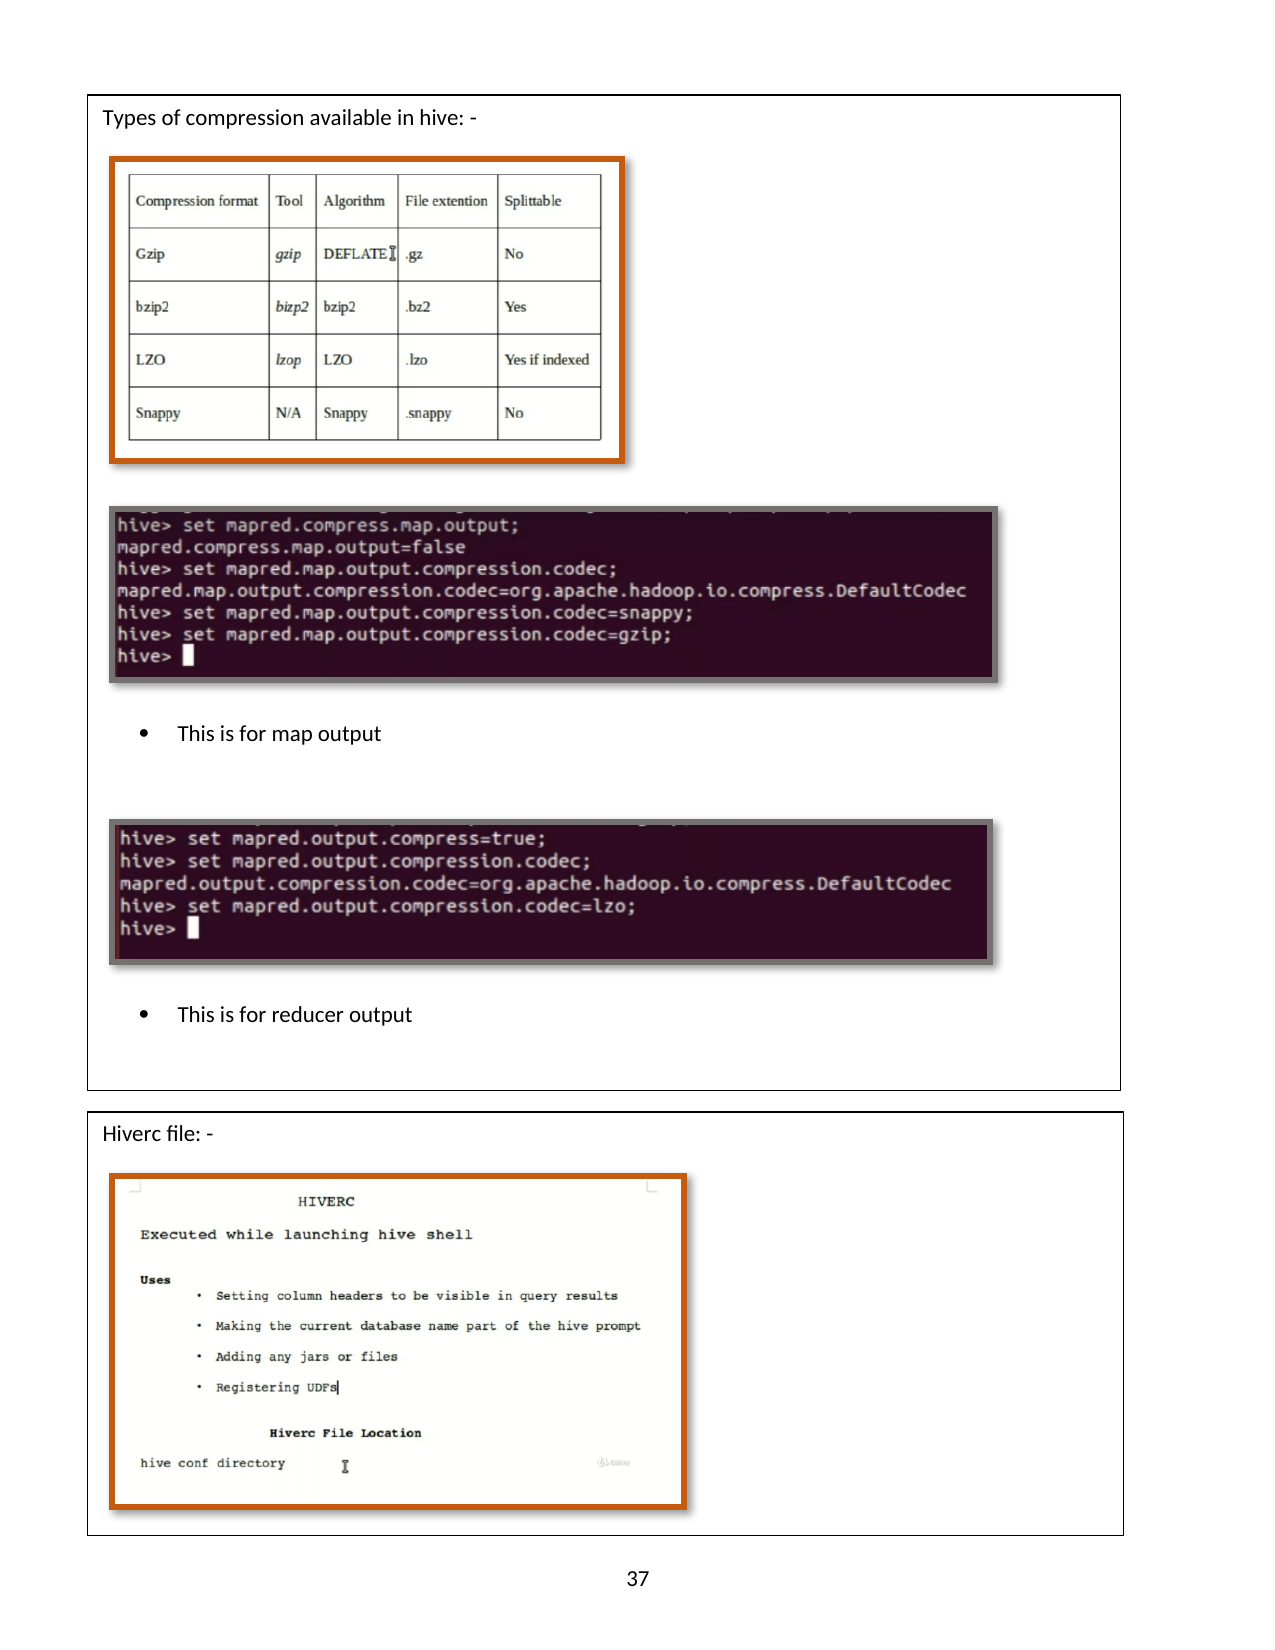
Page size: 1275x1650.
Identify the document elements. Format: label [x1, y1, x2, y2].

picture [115, 825, 987, 959]
picture [115, 512, 992, 677]
picture [115, 1179, 681, 1504]
picture [115, 162, 619, 458]
